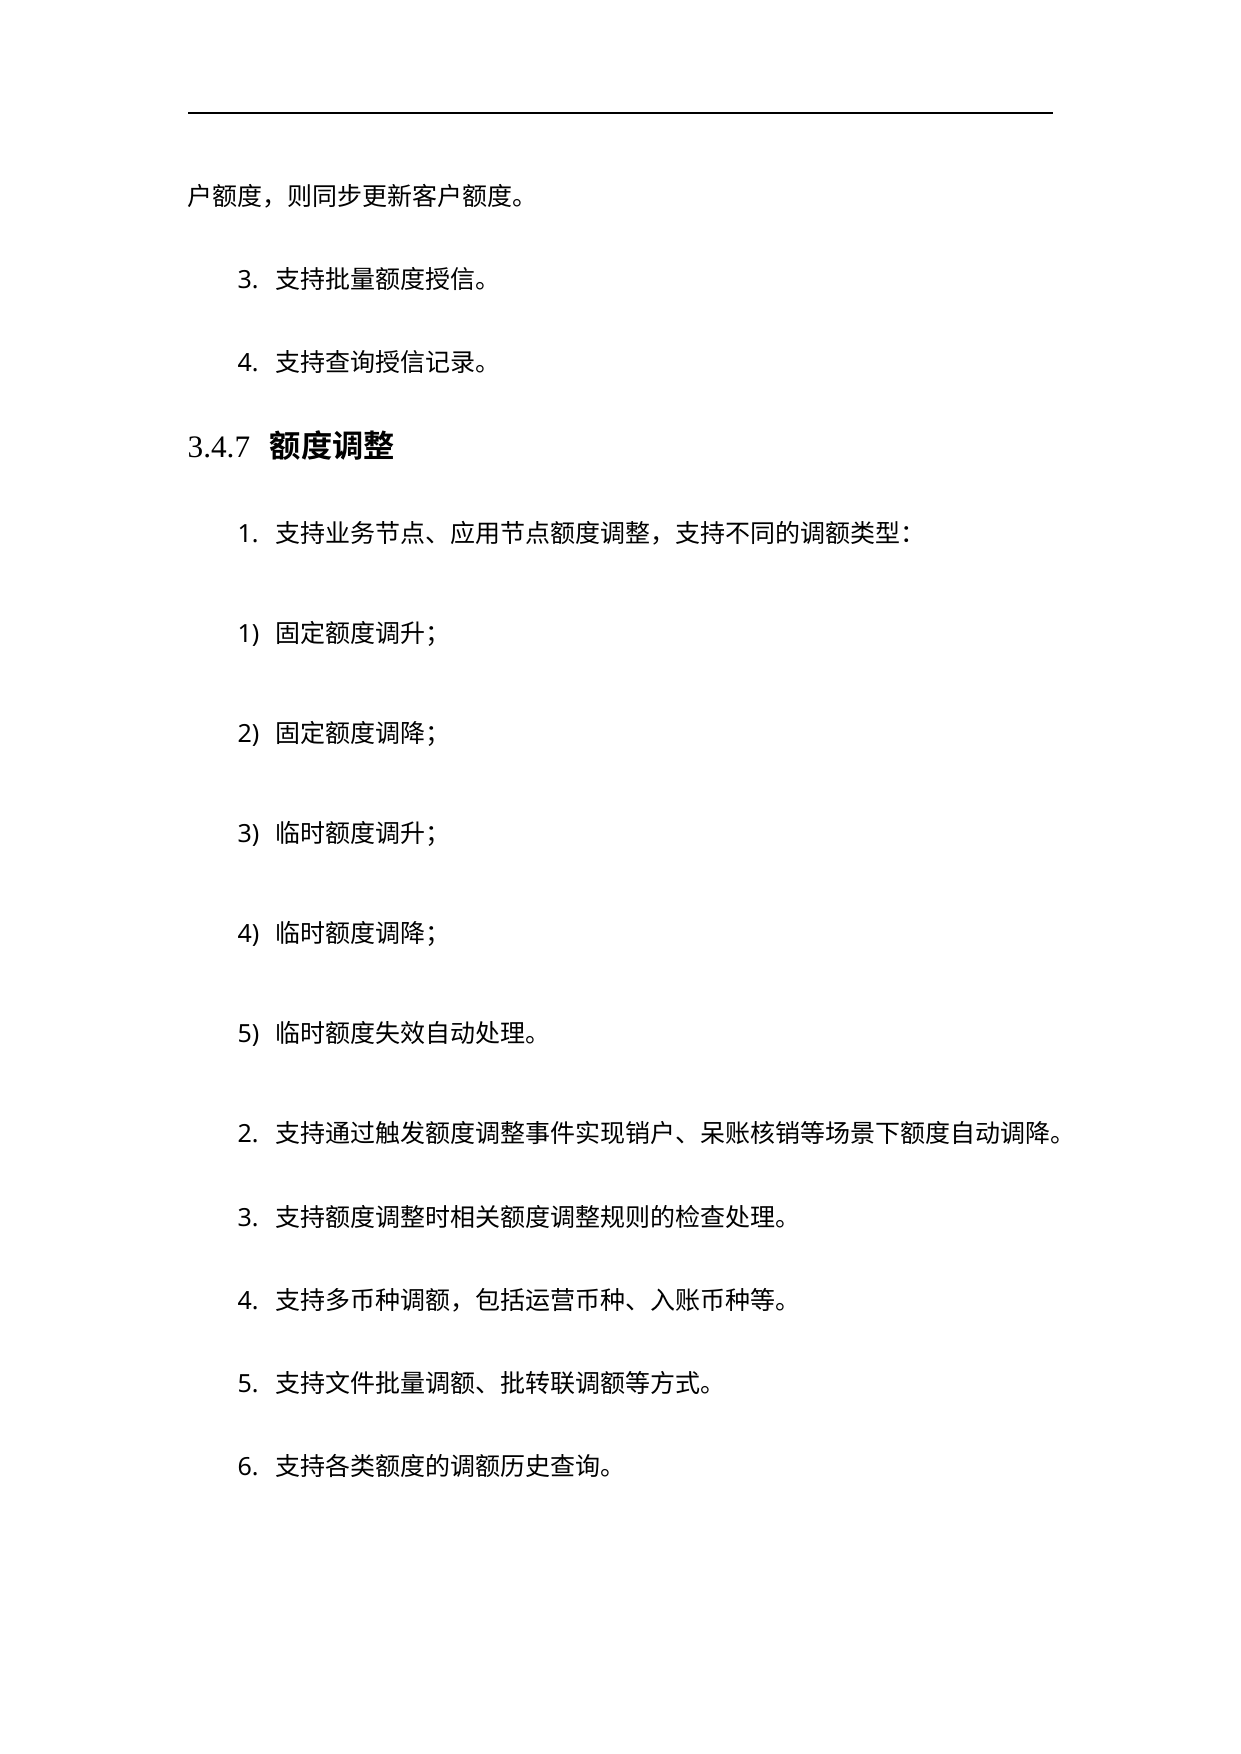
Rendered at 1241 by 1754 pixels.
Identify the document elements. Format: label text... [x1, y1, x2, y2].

list 支持业务节点、应用节点额度调整，支持不同的调额类型： [187, 499, 1053, 564]
list 支持额度调整时相关额度调整规则的检查处理。 [187, 1183, 1053, 1248]
subtitle 额度调整 [187, 411, 1053, 476]
list 临时额度调升； [187, 799, 1053, 864]
list 支持各类额度的调额历史查询。 [187, 1432, 1053, 1497]
list 支持多币种调额，包括运营币种、入账币种等。 [187, 1266, 1053, 1331]
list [187, 162, 1053, 227]
list 固定额度调升； [187, 599, 1053, 664]
list 临时额度失效自动处理。 [187, 999, 1053, 1064]
list 支持查询授信记录。 [187, 328, 1053, 393]
list 支持文件批量调额、批转联调额等方式。 [187, 1349, 1053, 1414]
list 支持批量额度授信。 [187, 245, 1053, 310]
list 固定额度调降； [187, 699, 1053, 764]
list 临时额度调降； [187, 899, 1053, 964]
list 支持通过触发额度调整事件实现销户、呆账核销等场景下额度自动调降。 [187, 1099, 1053, 1164]
